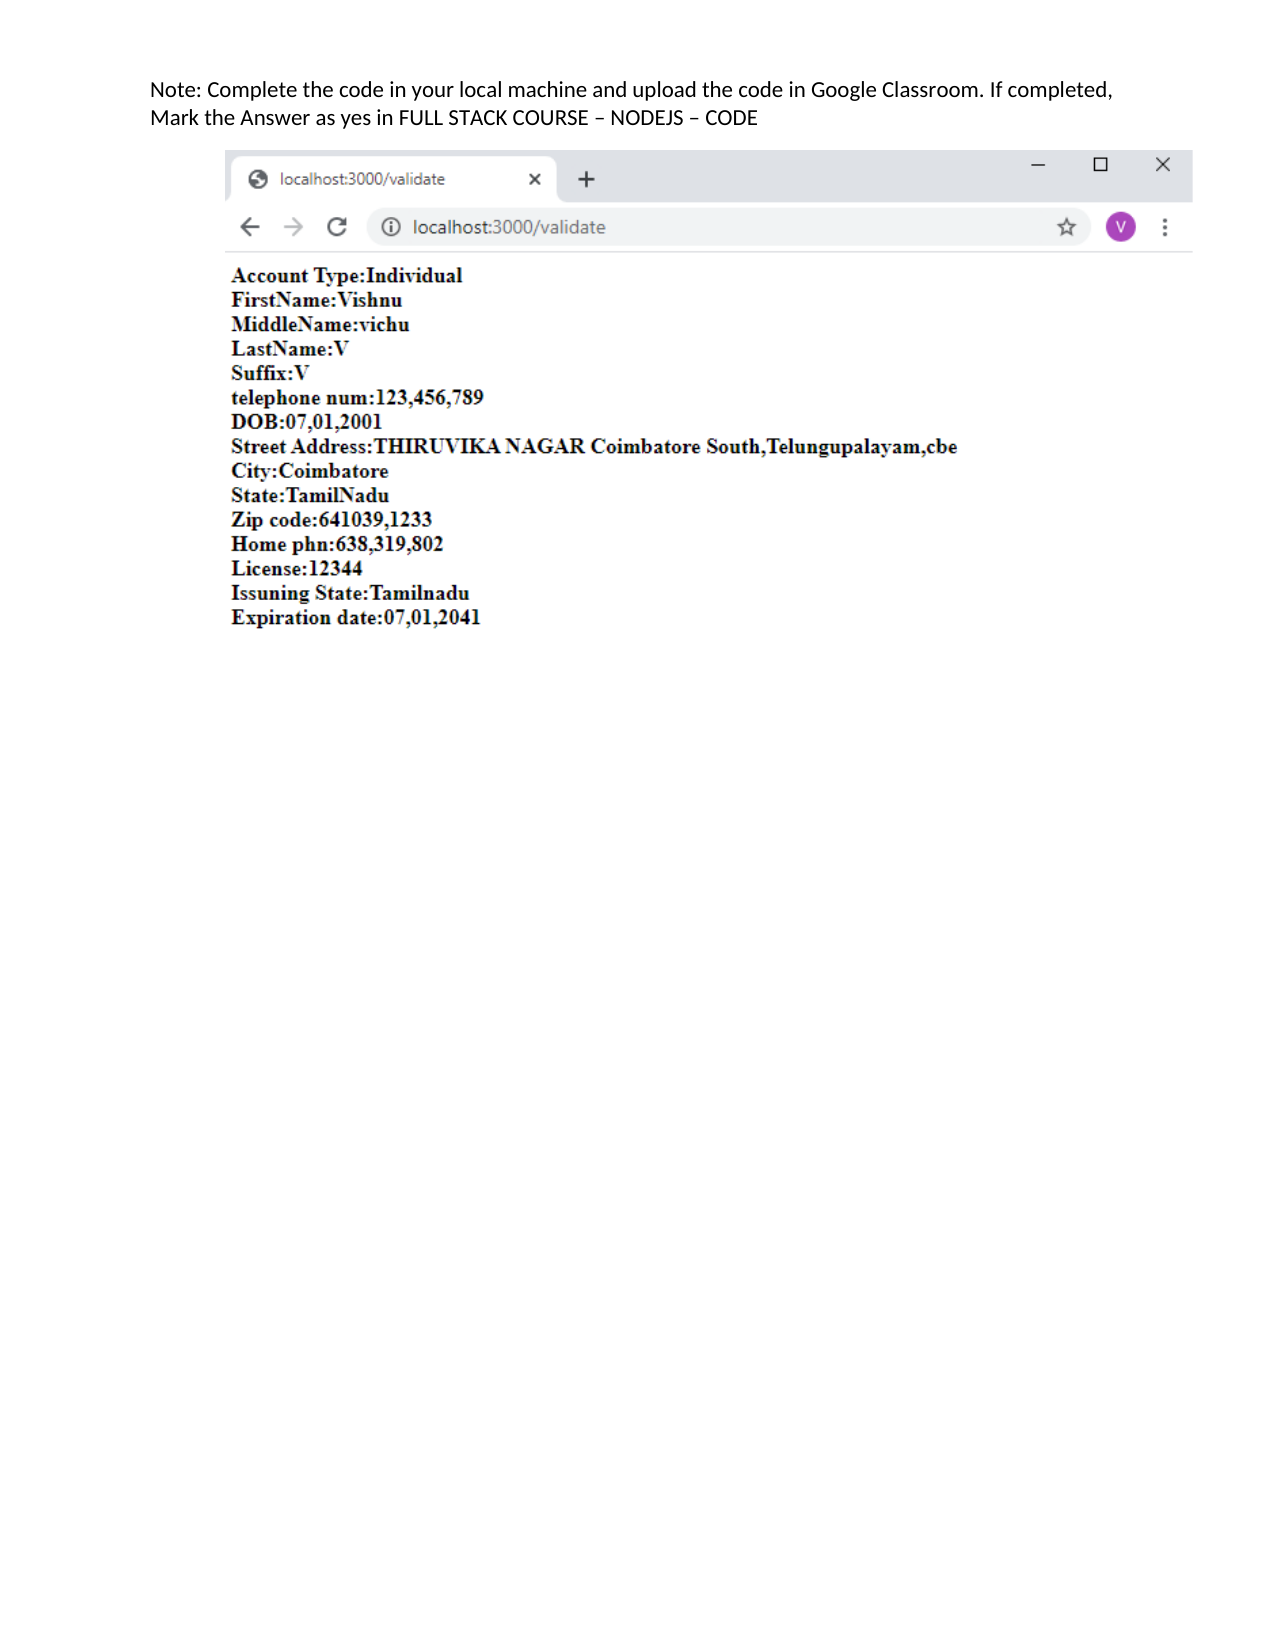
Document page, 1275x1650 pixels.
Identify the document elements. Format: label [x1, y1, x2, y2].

picture [225, 150, 1193, 741]
